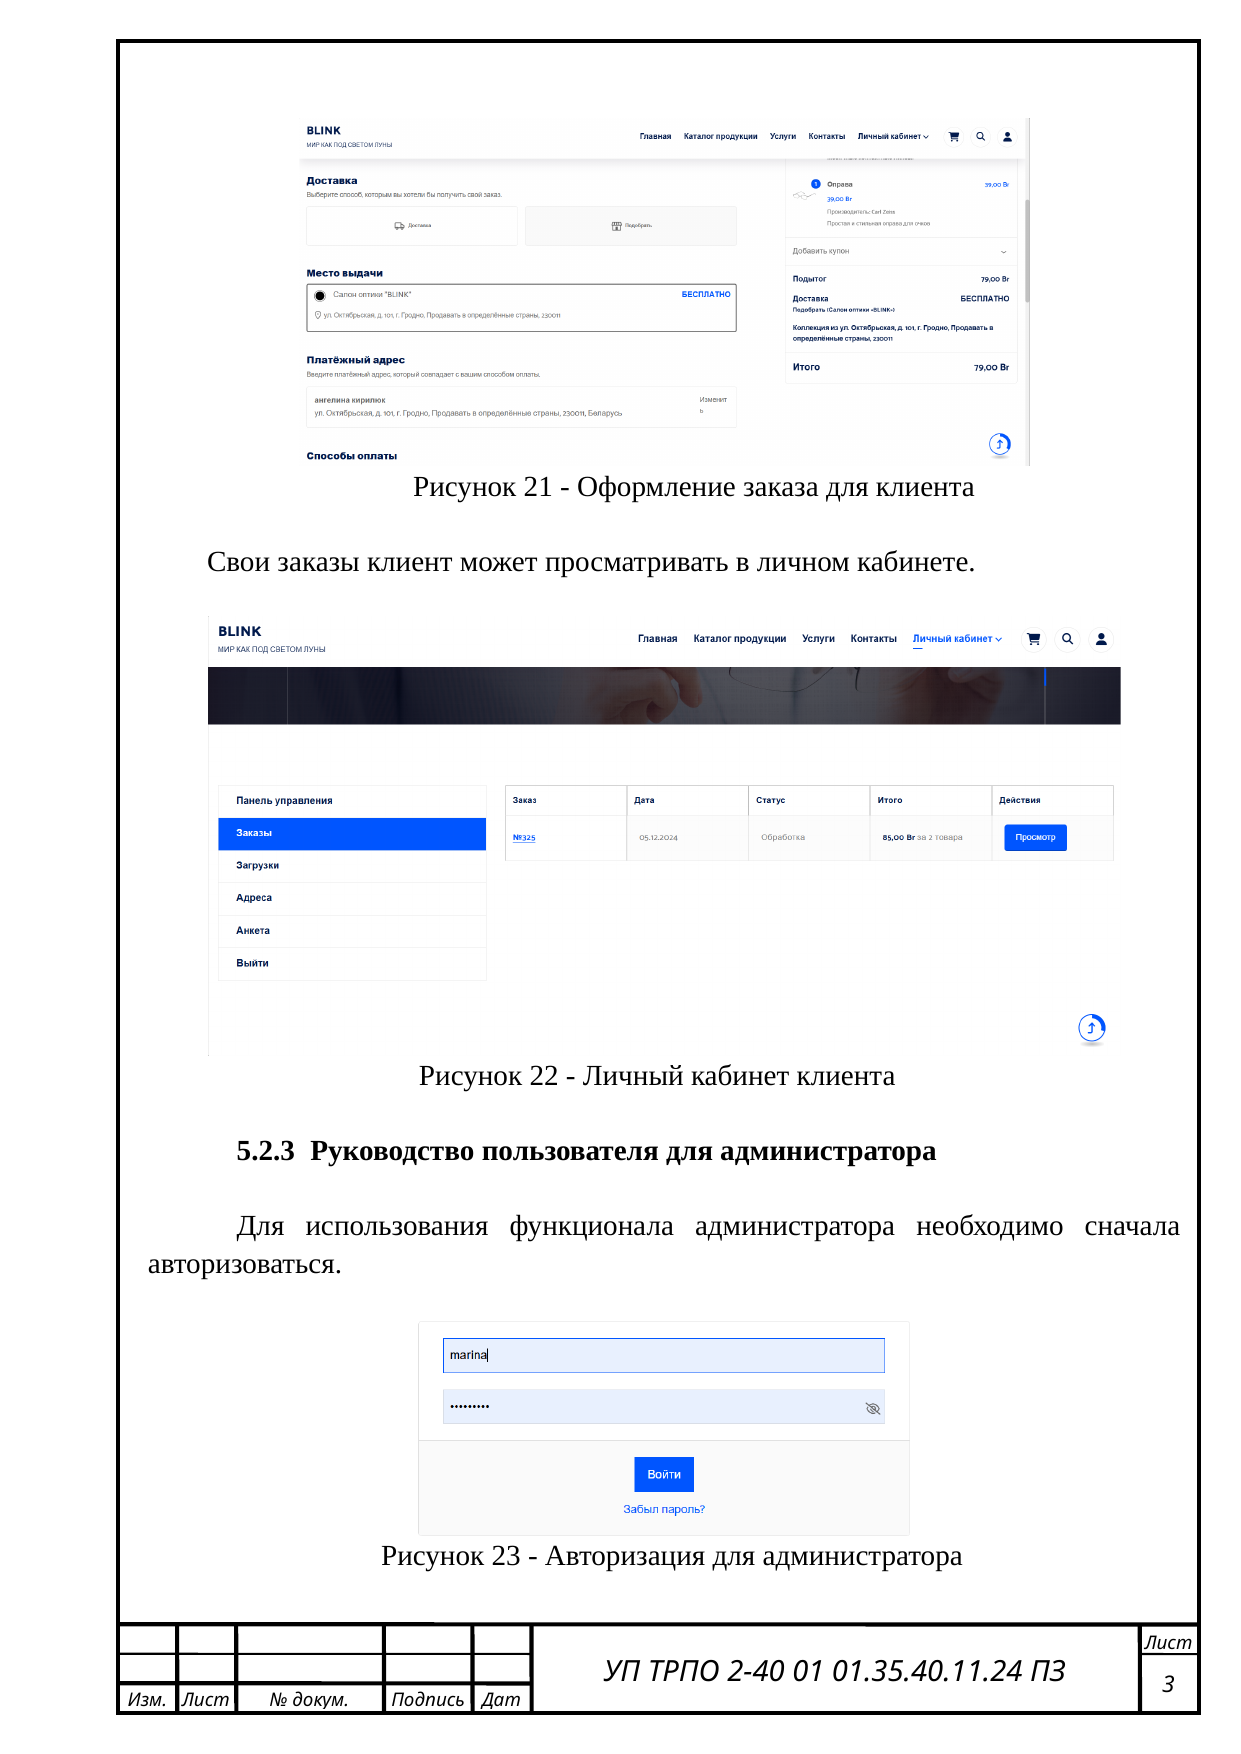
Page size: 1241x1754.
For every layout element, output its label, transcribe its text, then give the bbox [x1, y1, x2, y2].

text Рисунок 22 - Личный кабинет клиента [133, 1056, 1181, 1093]
picture [208, 616, 1121, 1056]
text Свои заказы клиент может просматривать в личном кабинете. [207, 541, 1181, 578]
text Для использования функционала администратора необходимо сначала авторизоваться. [148, 1206, 1181, 1281]
text Рисунок 21 - Оформление заказа для клиента [207, 466, 1181, 503]
picture [418, 1318, 911, 1536]
picture [299, 118, 1030, 466]
text 5.2.3 Руководство пользователя для администратора [148, 1131, 1181, 1168]
text Рисунок 23 - Авторизация для администратора [133, 1535, 1181, 1573]
